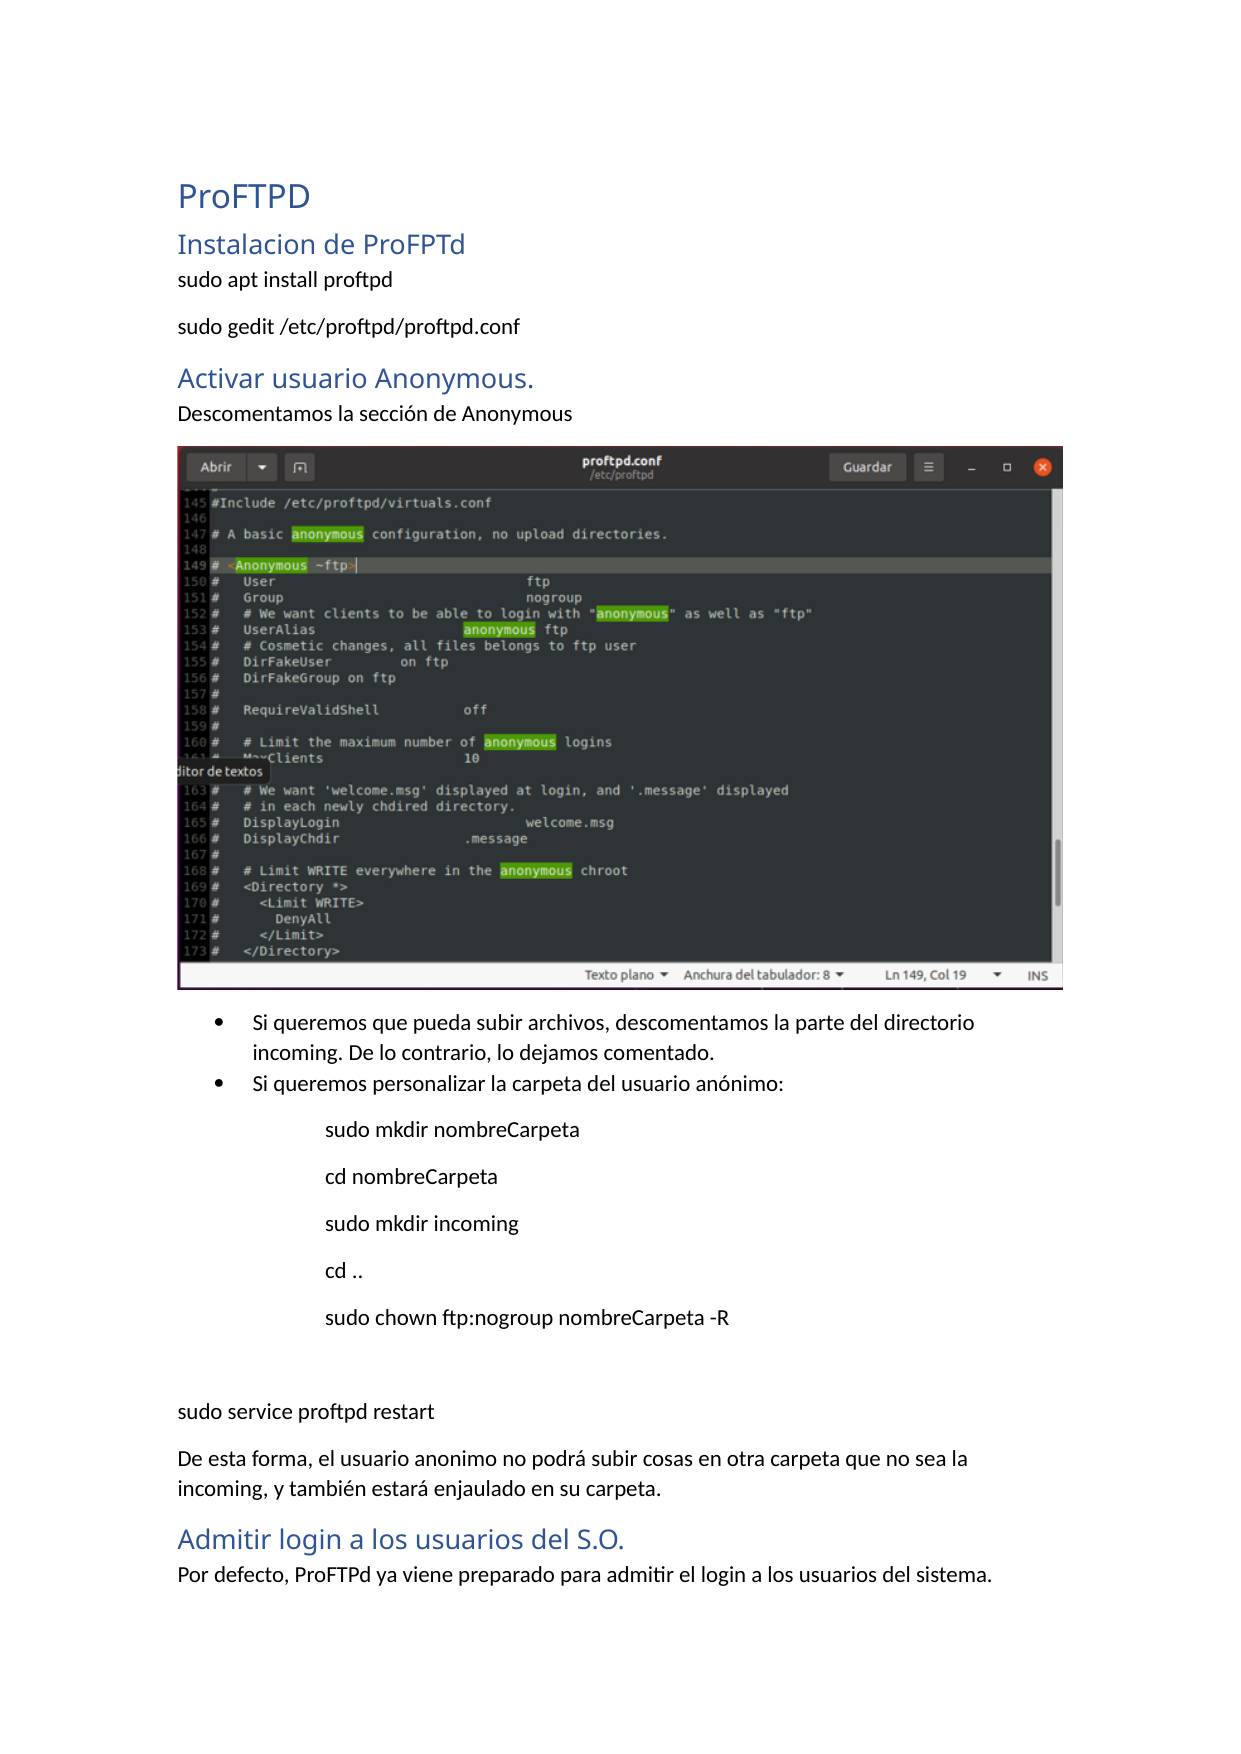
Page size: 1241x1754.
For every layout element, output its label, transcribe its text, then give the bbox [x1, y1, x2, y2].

text sudo mkdir nombreCarpeta [325, 1116, 1063, 1144]
text sudo service proftpd restart [177, 1397, 1063, 1425]
text sudo gedit /etc/proftpd/proftpd.conf [177, 312, 1063, 340]
text Por defecto, ProFTPd ya viene preparado para admitir el login a los usuarios del sistema. [177, 1561, 1063, 1589]
text sudo apt install proftpd [177, 266, 1063, 293]
list Si queremos que pueda subir archivos, descomentamos la parte del directorio incoming. De lo contrario, lo dejamos comentado. [215, 1008, 1063, 1067]
subtitle Activar usuario Anonymous. [177, 359, 1063, 396]
text cd .. [325, 1256, 1063, 1284]
list Si queremos personalizar la carpeta del usuario anónimo: [215, 1069, 1063, 1097]
text De esta forma, el usuario anonimo no podrá subir cosas en otra carpeta que no sea la incoming, y también estará enjaulado en su carpeta. [177, 1444, 1063, 1502]
text sudo mkdir incoming [325, 1209, 1063, 1237]
subtitle ProFTPD [177, 173, 1063, 218]
text sudo chown ftp:nogroup nombreCarpeta -R [325, 1303, 1063, 1331]
text cd nombreCarpeta [325, 1162, 1063, 1191]
subtitle Admitir login a los usuarios del S.O. [177, 1521, 1063, 1558]
subtitle Instalacion de ProFPTd [177, 226, 1063, 263]
text Descomentamos la sección de Anonymous [177, 399, 1063, 427]
picture [177, 446, 1063, 990]
